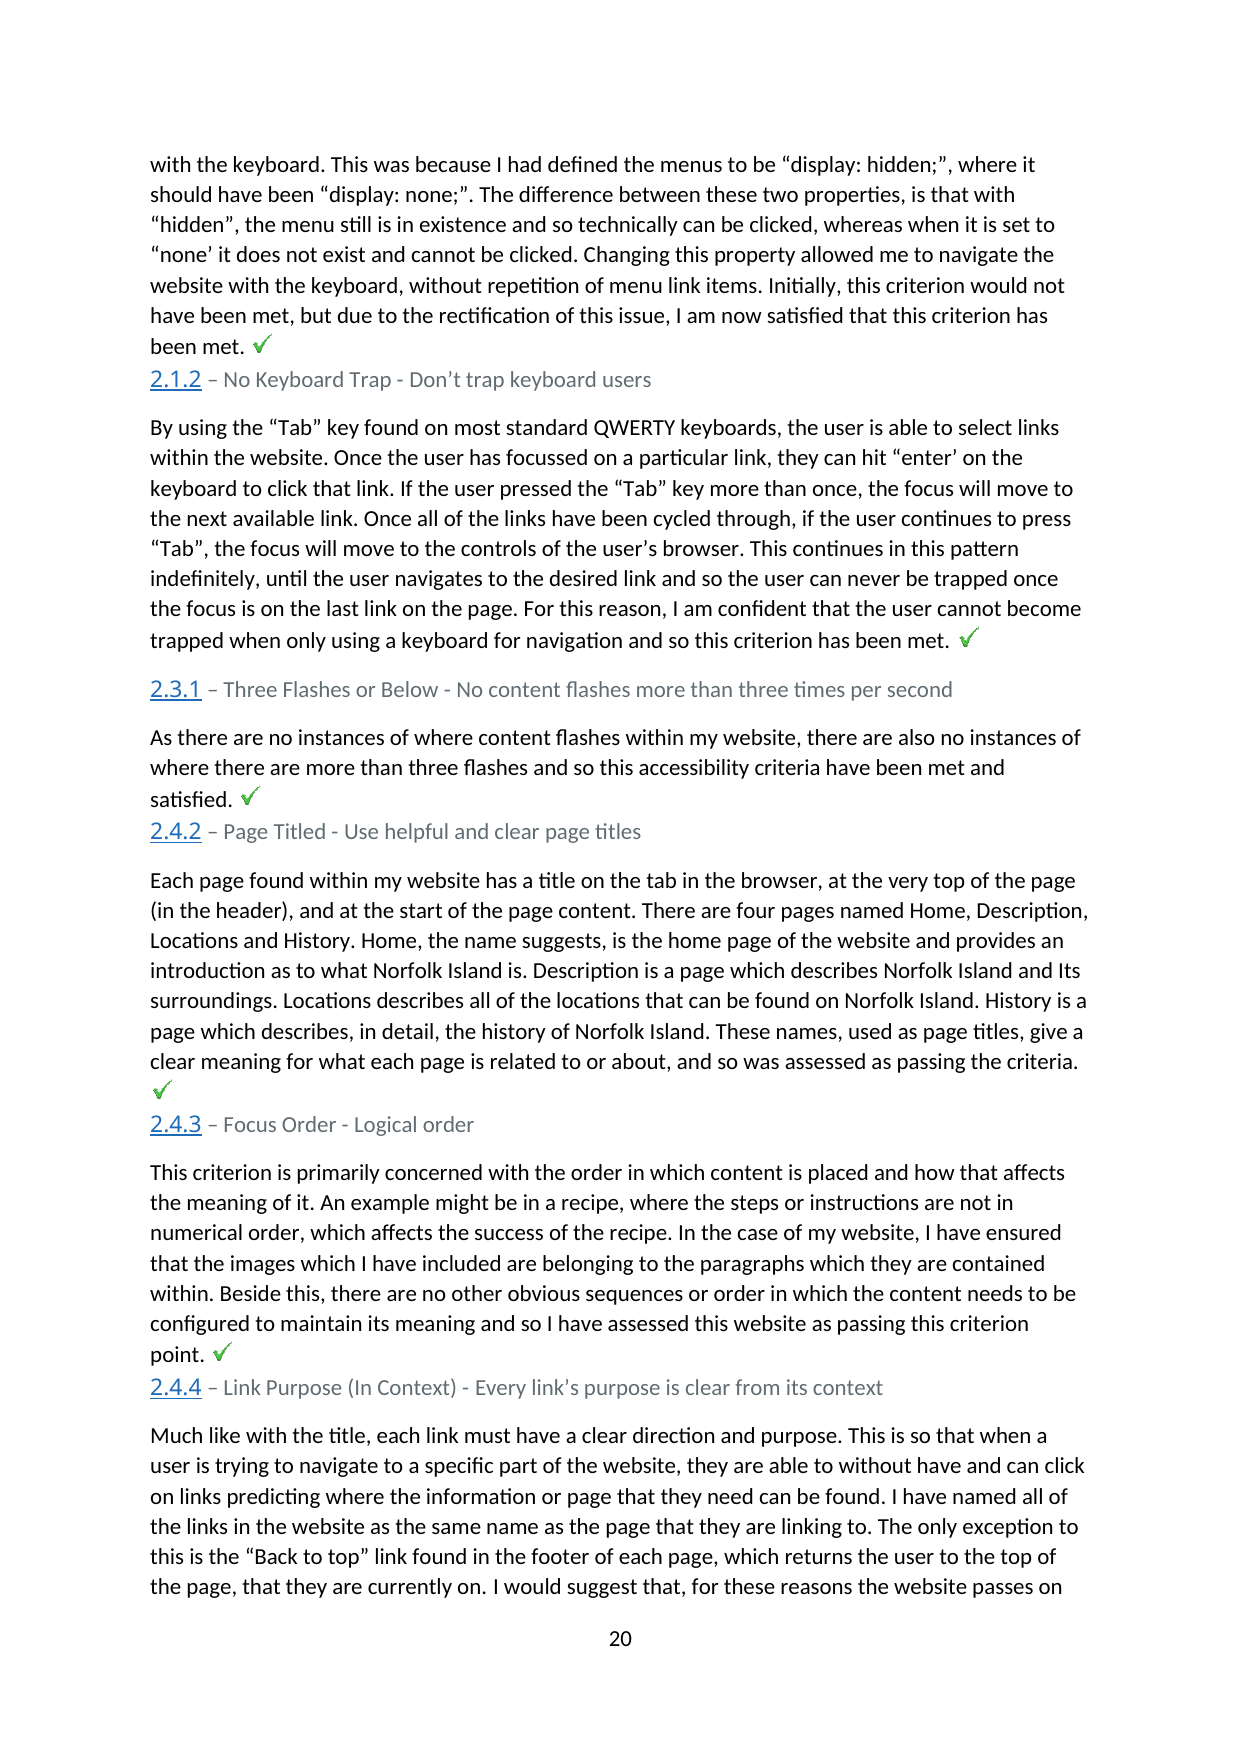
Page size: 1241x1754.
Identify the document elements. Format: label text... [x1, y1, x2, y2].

picture [250, 331, 274, 355]
picture [150, 1077, 174, 1101]
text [150, 150, 1090, 394]
text 2.3.1 – Three Flashes or Below - No content flashes more than three times per second [150, 673, 1090, 704]
picture [956, 624, 980, 649]
text As there are no instances of where content flashes within my website, there are also no instances of where there are more than three flashes and so this accessibility criteria have been met and satisfied. 2.4.2 – Page Titled - Use helpful and clear page titles [150, 723, 1090, 847]
text Each page found within my website has a title on the tab in the browser, at the very top of the page (in the header), and at the start of the page content. There are four pages named Home, Description, Locations and History. Home, the name suggests, is the home page of the website and provides an introduction as to what Norfolk Island is. Description is a page which describes Norfolk Island and Its surroundings. Locations describes all of the locations that can be found on Norfolk Island. History is a page which describes, in detail, the history of Norfolk Island. These names, used as page titles, give a clear meaning for what each page is related to or about, and so was assessed as passing the criteria. 2.4.3 – Focus Order - Logical order [150, 866, 1090, 1139]
picture [210, 1339, 234, 1363]
text By using the “Tab” key found on most standard QWERTY keyboards, the user is able to select links within the website. Once the user has focussed on a particular link, they can hit “enter’ on the keyboard to click that link. If the user pressed the “Tab” key more than once, the focus will move to the next available link. Once all of the links have been cycled through, if the user continues to press “Tab”, the focus will move to the controls of the user’s browser. This continues in this pattern indefinitely, until the user navigates to the desired link and so the user can never be trapped once the focus is on the last link on the page. For this reason, I am confident that the user cannot become trapped when only using a keyboard for navigation and so this criterion has been met. [150, 413, 1090, 654]
picture [238, 783, 262, 807]
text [150, 1421, 1090, 1601]
text This criterion is primarily concerned with the order in which content is placed and how that affects the meaning of it. An example might be in a recipe, where the steps or instructions are not in numerical order, which affects the success of the recipe. In the case of my website, I have ensured that the images which I have included are belonging to the paragraphs which they are contained within. Beside this, there are no other obvious sequences or order in which the content needs to be configured to maintain its meaning and so I have assessed this website as passing this criterion point. 2.4.4 – Link Purpose (In Context) - Every link’s purpose is clear from its context [150, 1158, 1090, 1402]
